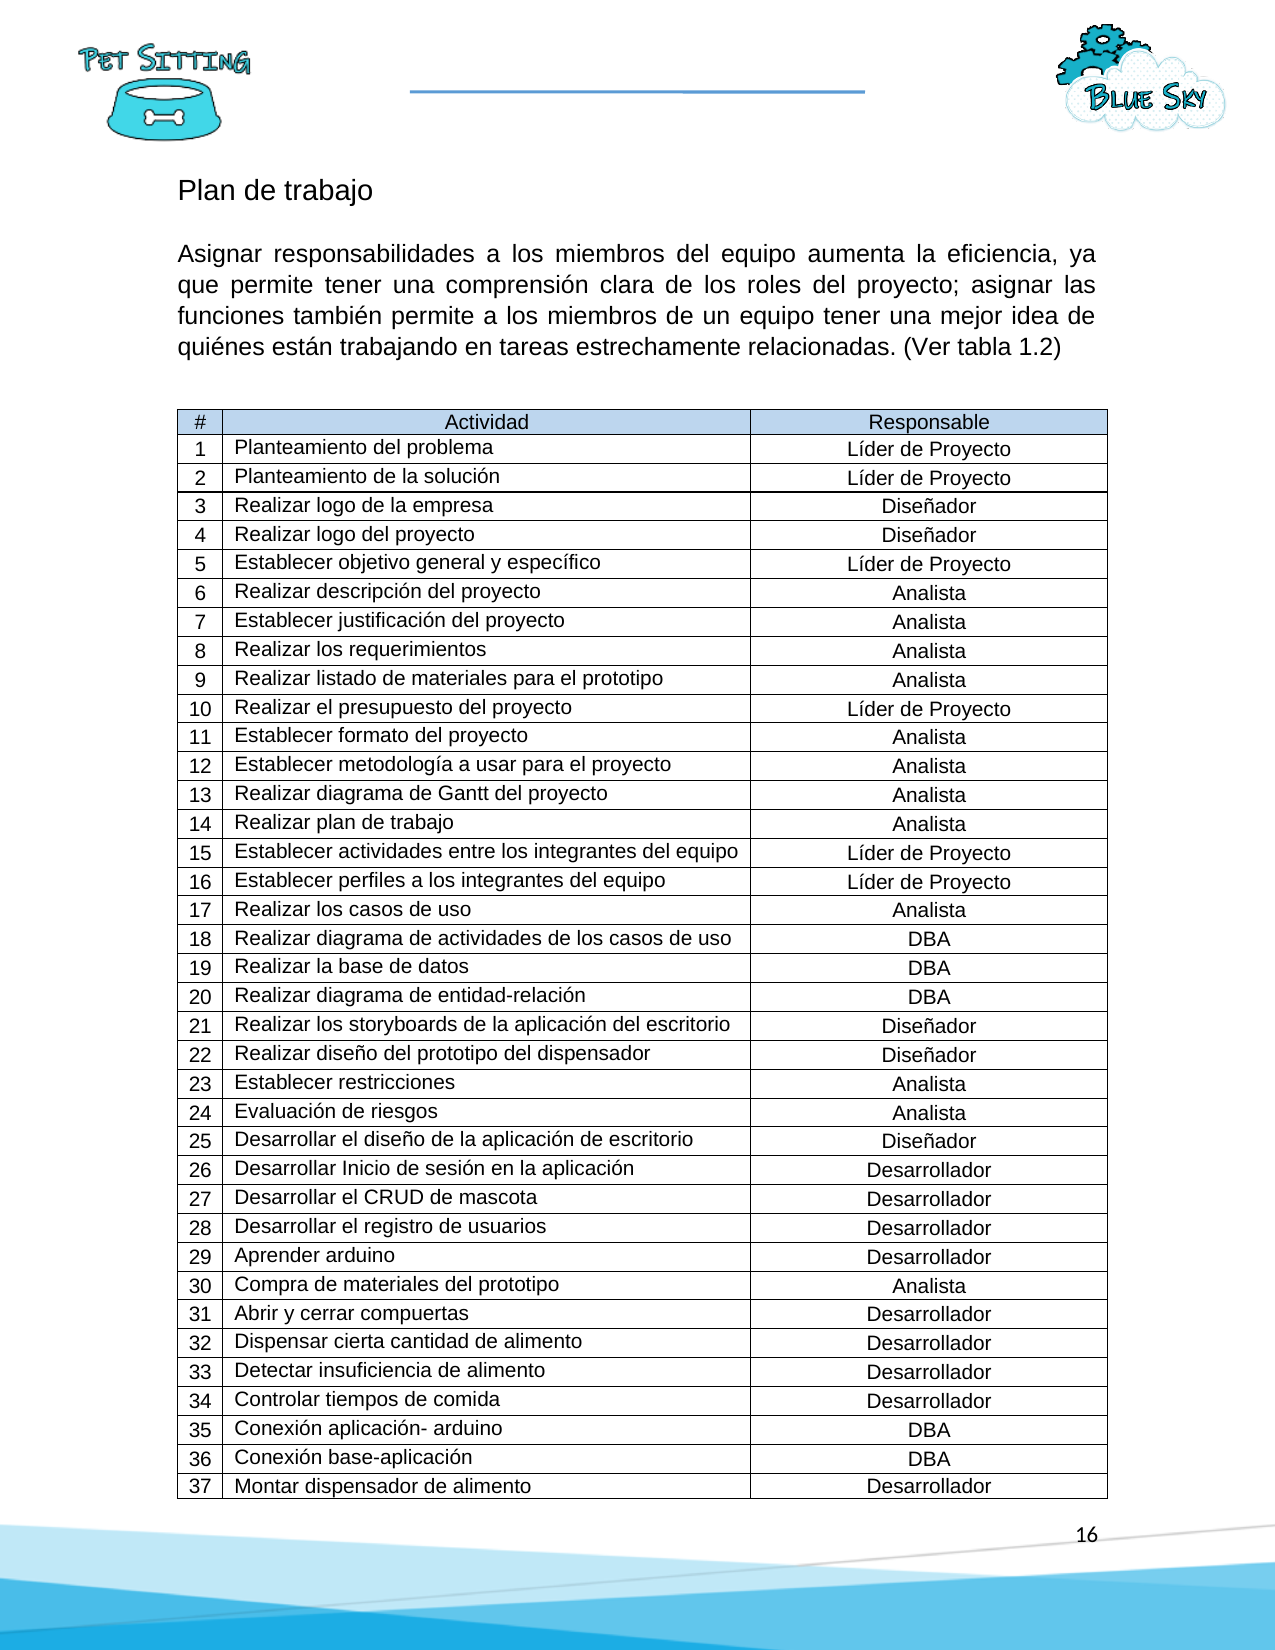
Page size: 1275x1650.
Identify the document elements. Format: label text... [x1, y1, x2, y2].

table_cell 32 [178, 1329, 222, 1357]
picture [0, 1485, 1275, 1650]
table_cell Realizar diagrama de Gantt del proyecto [223, 781, 750, 809]
table_cell Líder de Proyecto [751, 435, 1107, 463]
table_cell 18 [178, 925, 222, 953]
table_cell Analista [751, 1272, 1107, 1299]
table_cell Desarrollador [751, 1474, 1107, 1497]
table_cell 22 [178, 1041, 222, 1068]
table_cell Analista [751, 1070, 1107, 1097]
table_cell Desarrollador [751, 1387, 1107, 1415]
table_cell Montar dispensador de alimento [223, 1474, 750, 1497]
table_cell 20 [178, 983, 222, 1011]
table_cell Realizar descripción del proyecto [223, 579, 750, 607]
table_cell Establecer perfiles a los integrantes del equipo [223, 868, 750, 895]
table_cell Realizar logo de la empresa [223, 493, 750, 520]
table_cell Diseñador [751, 1012, 1107, 1040]
table_cell Desarrollador [751, 1156, 1107, 1184]
table_cell Conexión aplicación- arduino [223, 1416, 750, 1444]
table_cell 11 [178, 723, 222, 751]
table_cell 15 [178, 839, 222, 867]
table_cell 24 [178, 1099, 222, 1126]
table_cell 6 [178, 579, 222, 607]
table_cell Diseñador [751, 521, 1107, 549]
table_cell Realizar listado de materiales para el prototipo [223, 666, 750, 693]
table_header Actividad [223, 410, 750, 434]
table_cell Aprender arduino [223, 1243, 750, 1271]
table_cell 29 [178, 1243, 222, 1271]
table_cell Líder de Proyecto [751, 695, 1107, 722]
table_cell Analista [751, 579, 1107, 607]
table_header Responsable [751, 410, 1107, 434]
table_cell Analista [751, 637, 1107, 664]
table_cell Desarrollador [751, 1358, 1107, 1386]
table_cell 3 [178, 493, 222, 520]
table_cell 27 [178, 1185, 222, 1213]
table_cell Realizar el presupuesto del proyecto [223, 695, 750, 722]
table_cell Establecer metodología a usar para el proyecto [223, 752, 750, 780]
table_cell DBA [751, 954, 1107, 982]
table_cell Realizar plan de trabajo [223, 810, 750, 838]
table_cell Líder de Proyecto [751, 839, 1107, 867]
table_cell Establecer restricciones [223, 1070, 750, 1097]
table_cell Líder de Proyecto [751, 550, 1107, 578]
table_cell 13 [178, 781, 222, 809]
table_cell 28 [178, 1214, 222, 1242]
table_header # [178, 410, 222, 434]
table_cell 5 [178, 550, 222, 578]
table_cell DBA [751, 983, 1107, 1011]
table_cell Analista [751, 810, 1107, 838]
table_cell Realizar los storyboards de la aplicación del escritorio [223, 1012, 750, 1040]
table_cell Desarrollador [751, 1185, 1107, 1213]
picture [71, 31, 260, 148]
table_cell Desarrollar el diseño de la aplicación de escritorio [223, 1127, 750, 1155]
table_cell Conexión base-aplicación [223, 1445, 750, 1472]
table_cell Realizar los requerimientos [223, 637, 750, 664]
table_cell 31 [178, 1300, 222, 1328]
picture [1050, 24, 1230, 136]
table_cell Realizar logo del proyecto [223, 521, 750, 549]
table_cell Establecer objetivo general y específico [223, 550, 750, 578]
table_cell Analista [751, 723, 1107, 751]
table_cell Analista [751, 1099, 1107, 1126]
table_cell 9 [178, 666, 222, 693]
table_cell Desarrollador [751, 1300, 1107, 1328]
table_cell 35 [178, 1416, 222, 1444]
table_cell 37 [178, 1474, 222, 1497]
table_cell Detectar insuficiencia de alimento [223, 1358, 750, 1386]
table_cell 33 [178, 1358, 222, 1386]
table_cell Diseñador [751, 1127, 1107, 1155]
table_cell 36 [178, 1445, 222, 1472]
table_cell 8 [178, 637, 222, 664]
table_cell Desarrollador [751, 1214, 1107, 1242]
table_cell Diseñador [751, 493, 1107, 520]
table_cell Diseñador [751, 1041, 1107, 1068]
table_cell DBA [751, 1416, 1107, 1444]
table_cell Planteamiento de la solución [223, 464, 750, 491]
table_cell Realizar los casos de uso [223, 896, 750, 924]
table_cell Desarrollar Inicio de sesión en la aplicación [223, 1156, 750, 1184]
table_cell Planteamiento del problema [223, 435, 750, 463]
table_cell 25 [178, 1127, 222, 1155]
subtitle Plan de trabajo [177, 173, 1098, 206]
table_cell Establecer justificación del proyecto [223, 608, 750, 636]
text Asignar responsabilidades a los miembros del equipo aumenta la eficiencia, ya que permite tener una comprensión clara de los roles del proyecto; asignar las funciones también permite a los miembros de un equipo tener una mejor idea de quiénes están trabajando en tareas estrechamente relacionadas. (Ver tabla 1.2) [177, 209, 1098, 361]
table_cell Realizar diagrama de entidad-relación [223, 983, 750, 1011]
table_cell 21 [178, 1012, 222, 1040]
table_cell 2 [178, 464, 222, 491]
table_cell Controlar tiempos de comida [223, 1387, 750, 1415]
table_cell 26 [178, 1156, 222, 1184]
table_cell Desarrollar el CRUD de mascota [223, 1185, 750, 1213]
table_cell Compra de materiales del prototipo [223, 1272, 750, 1299]
table_cell Abrir y cerrar compuertas [223, 1300, 750, 1328]
table_cell Evaluación de riesgos [223, 1099, 750, 1126]
table_cell DBA [751, 1445, 1107, 1472]
table_cell 16 [178, 868, 222, 895]
table_cell 17 [178, 896, 222, 924]
table_cell Realizar diseño del prototipo del dispensador [223, 1041, 750, 1068]
table_cell Realizar diagrama de actividades de los casos de uso [223, 925, 750, 953]
table_cell Analista [751, 608, 1107, 636]
table_cell 23 [178, 1070, 222, 1097]
table_cell Desarrollador [751, 1243, 1107, 1271]
table_cell 12 [178, 752, 222, 780]
table_cell Desarrollador [751, 1329, 1107, 1357]
table_cell Líder de Proyecto [751, 464, 1107, 491]
table_cell 1 [178, 435, 222, 463]
table_cell Dispensar cierta cantidad de alimento [223, 1329, 750, 1357]
table_cell 7 [178, 608, 222, 636]
table_cell Analista [751, 666, 1107, 693]
table_cell DBA [751, 925, 1107, 953]
table_cell 4 [178, 521, 222, 549]
table_cell Líder de Proyecto [751, 868, 1107, 895]
table_cell 34 [178, 1387, 222, 1415]
table_cell Establecer actividades entre los integrantes del equipo [223, 839, 750, 867]
table_cell 19 [178, 954, 222, 982]
table_cell Realizar la base de datos [223, 954, 750, 982]
table_cell Desarrollar el registro de usuarios [223, 1214, 750, 1242]
table_cell 14 [178, 810, 222, 838]
table_cell Establecer formato del proyecto [223, 723, 750, 751]
table_cell Analista [751, 896, 1107, 924]
table_cell 10 [178, 695, 222, 722]
table_cell Analista [751, 781, 1107, 809]
table_cell 30 [178, 1272, 222, 1299]
table_cell Analista [751, 752, 1107, 780]
